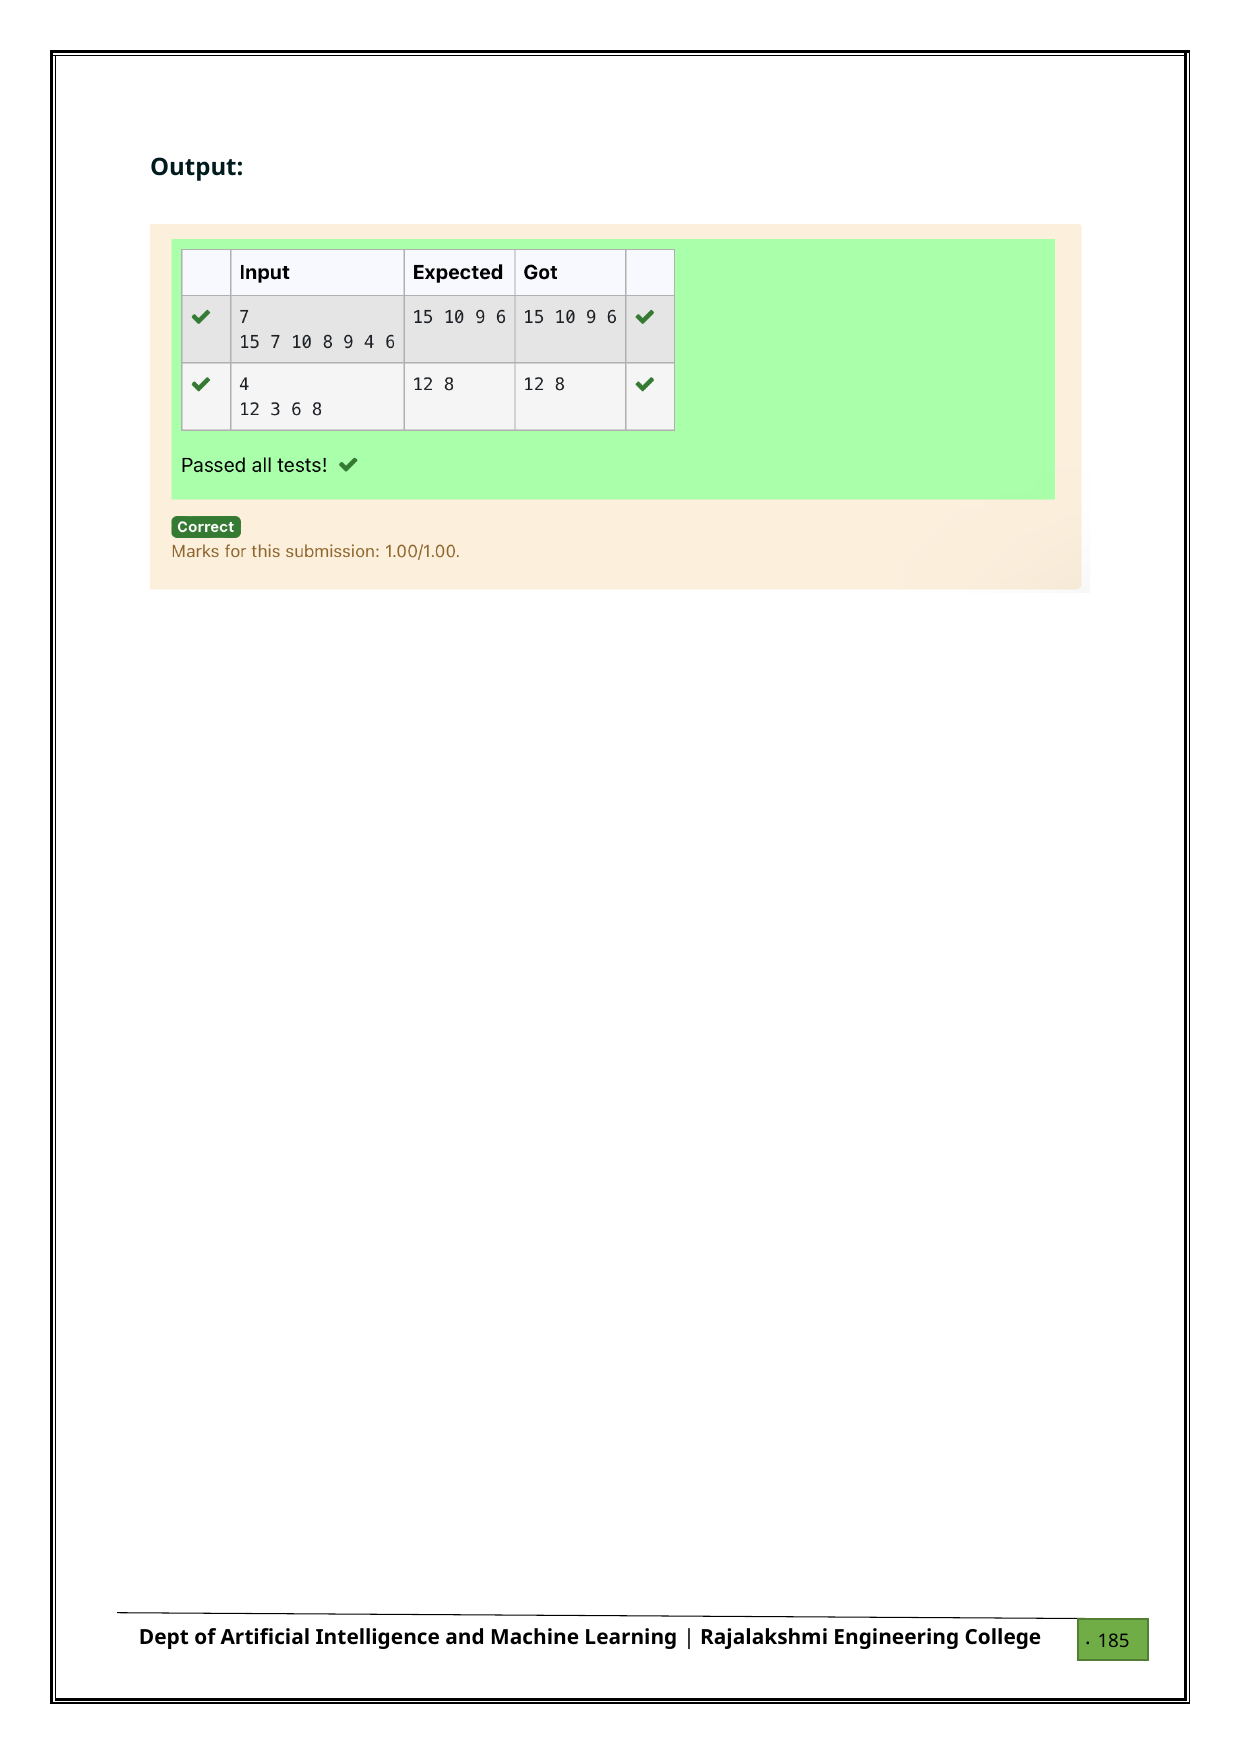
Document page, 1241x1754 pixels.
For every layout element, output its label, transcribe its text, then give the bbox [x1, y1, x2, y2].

text Output: [150, 150, 1090, 183]
picture [150, 224, 1091, 593]
